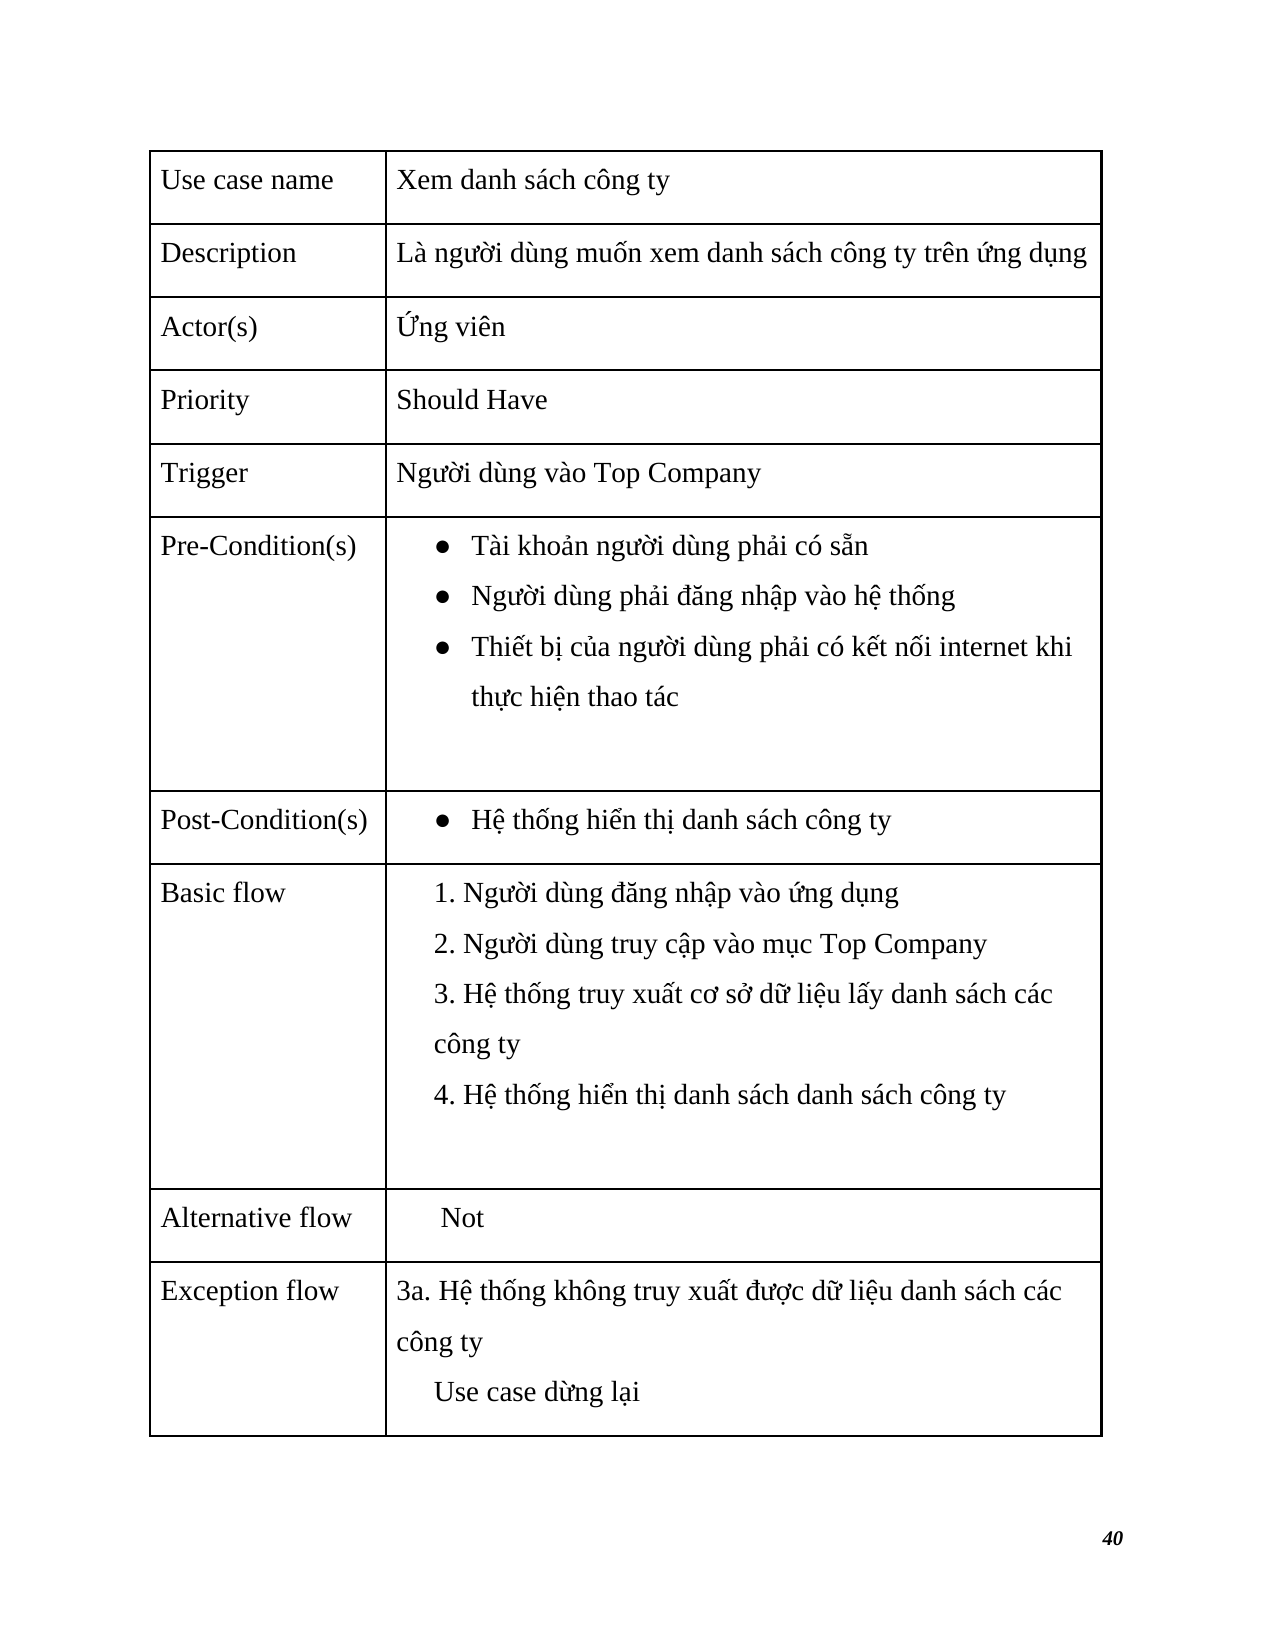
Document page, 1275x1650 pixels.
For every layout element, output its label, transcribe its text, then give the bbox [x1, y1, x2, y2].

table_cell Use case name [151, 152, 385, 223]
table_cell Ứng viên [387, 298, 1100, 369]
table_cell 3a. Hệ thống không truy xuất được dữ liệu danh sách các công ty Use case dừng lại [387, 1263, 1100, 1435]
table_cell Người dùng vào Top Company [387, 445, 1100, 516]
table_cell Pre-Condition(s) [151, 518, 385, 790]
table_cell Xem danh sách công ty [387, 152, 1100, 223]
table_cell Basic flow [151, 865, 385, 1188]
table_cell Alternative flow [151, 1190, 385, 1261]
table_cell Not [387, 1190, 1100, 1261]
table_cell Là người dùng muốn xem danh sách công ty trên ứng dụng [387, 225, 1100, 296]
table_cell Trigger [151, 445, 385, 516]
table_cell Actor(s) [151, 298, 385, 369]
table_cell Should Have [387, 371, 1100, 442]
table_cell Priority [151, 371, 385, 442]
table_cell Tài khoản người dùng phải có sẵn Người dùng phải đăng nhập vào hệ thống Thiết bị của người dùng phải có kết nối internet khi thực hiện thao tác [387, 518, 1100, 790]
table_cell Post-Condition(s) [151, 792, 385, 863]
table_cell Hệ thống hiển thị danh sách công ty [387, 792, 1100, 863]
table_cell Exception flow [151, 1263, 385, 1435]
table_cell 1. Người dùng đăng nhập vào ứng dụng 2. Người dùng truy cập vào mục Top Company 3. Hệ thống truy xuất cơ sở dữ liệu lấy danh sách các công ty 4. Hệ thống hiển thị danh sách danh sách công ty [387, 865, 1100, 1188]
table_cell Description [151, 225, 385, 296]
